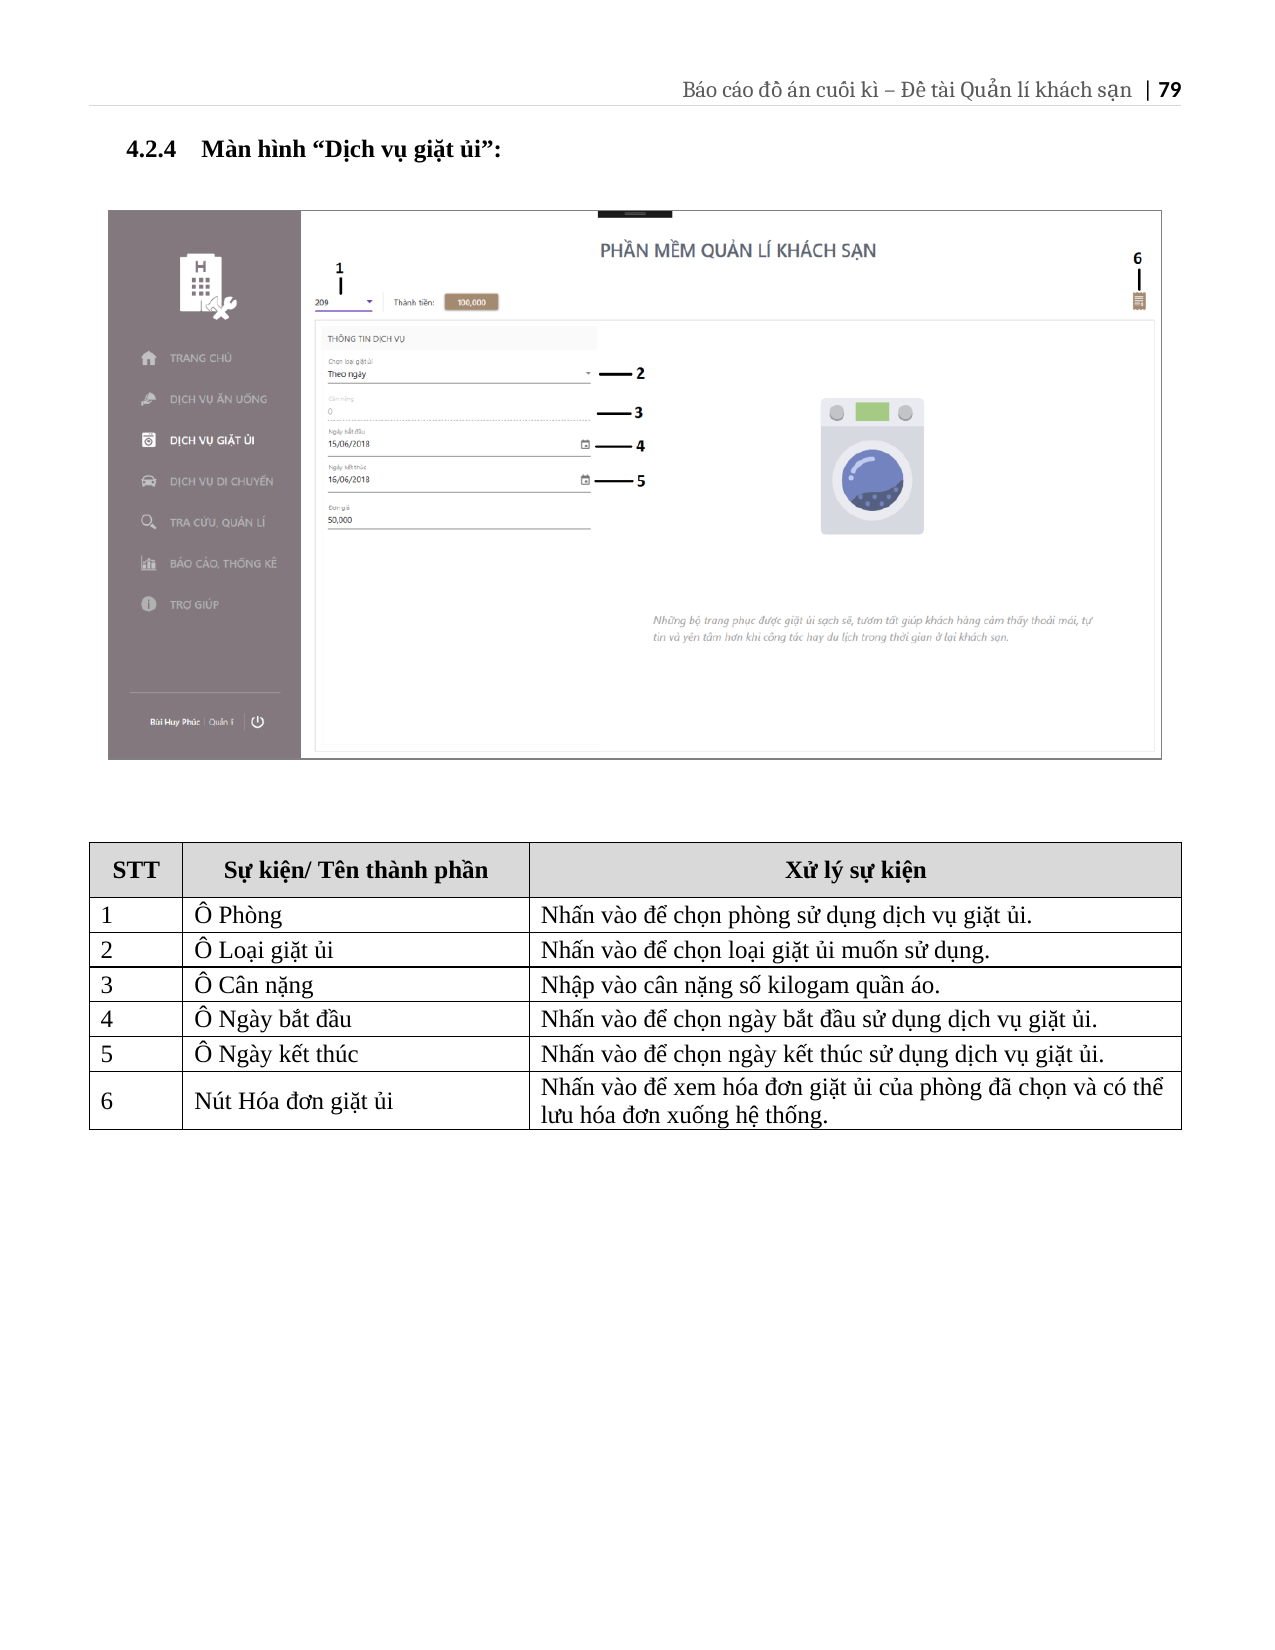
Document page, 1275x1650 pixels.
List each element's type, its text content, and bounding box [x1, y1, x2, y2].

table_cell Ô Phòng [183, 898, 529, 932]
table_cell Ô Cân nặng [183, 968, 529, 1001]
table_cell Nhấn vào để chọn phòng sử dụng dịch vụ giặt ủi. [530, 898, 1181, 932]
table_cell 5 [90, 1037, 182, 1071]
table_cell Nhấn vào để xem hóa đơn giặt ủi của phòng đã chọn và có thể lưu hóa đơn xuống hệ thống. [530, 1072, 1181, 1129]
table_cell 4 [90, 1002, 182, 1036]
table_cell Nhập vào cân nặng số kilogam quần áo. [530, 968, 1181, 1001]
table_cell 3 [90, 968, 182, 1001]
table_cell Nút Hóa đơn giặt ủi [183, 1072, 529, 1129]
list Màn hình “Dịch vụ giặt ủi”: [126, 134, 1181, 163]
table_cell Nhấn vào để chọn ngày bắt đầu sử dụng dịch vụ giặt ủi. [530, 1002, 1181, 1036]
table_cell Ô Ngày bắt đầu [183, 1002, 529, 1036]
table_header Sự kiện/ Tên thành phần [183, 843, 529, 897]
table_cell 1 [90, 898, 182, 932]
table_header Xử lý sự kiện [530, 843, 1181, 897]
table_cell Ô Ngày kết thúc [183, 1037, 529, 1071]
table_cell Nhấn vào để chọn ngày kết thúc sử dụng dịch vụ giặt ủi. [530, 1037, 1181, 1071]
table_cell Ô Loại giặt ủi [183, 933, 529, 966]
picture [109, 211, 1161, 758]
table_header STT [90, 843, 182, 897]
table_cell Nhấn vào để chọn loại giặt ủi muốn sử dụng. [530, 933, 1181, 966]
table_cell 2 [90, 933, 182, 966]
table_cell 6 [90, 1072, 182, 1129]
